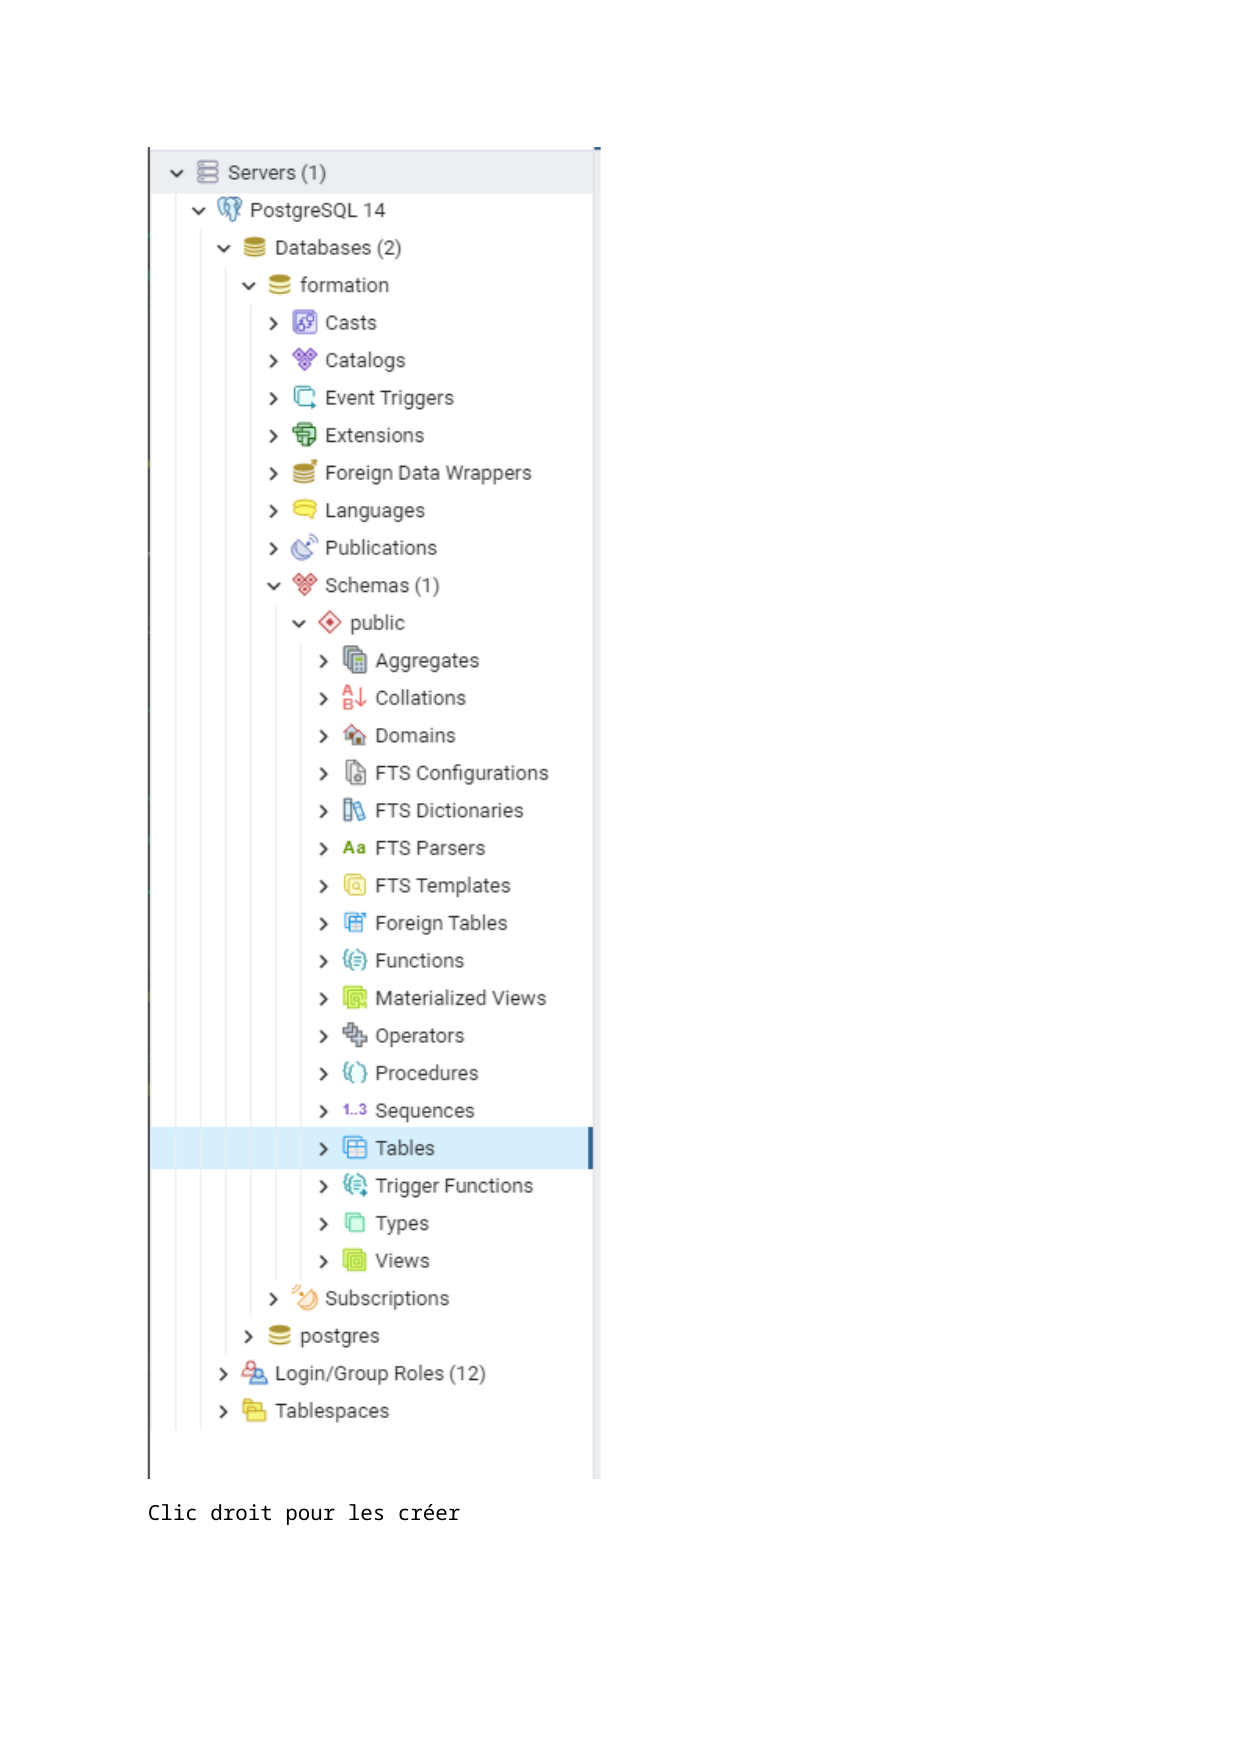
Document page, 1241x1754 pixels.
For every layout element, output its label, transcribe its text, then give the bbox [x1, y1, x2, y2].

picture [147, 147, 601, 1479]
text Clic droit pour les créer [148, 1498, 1093, 1526]
